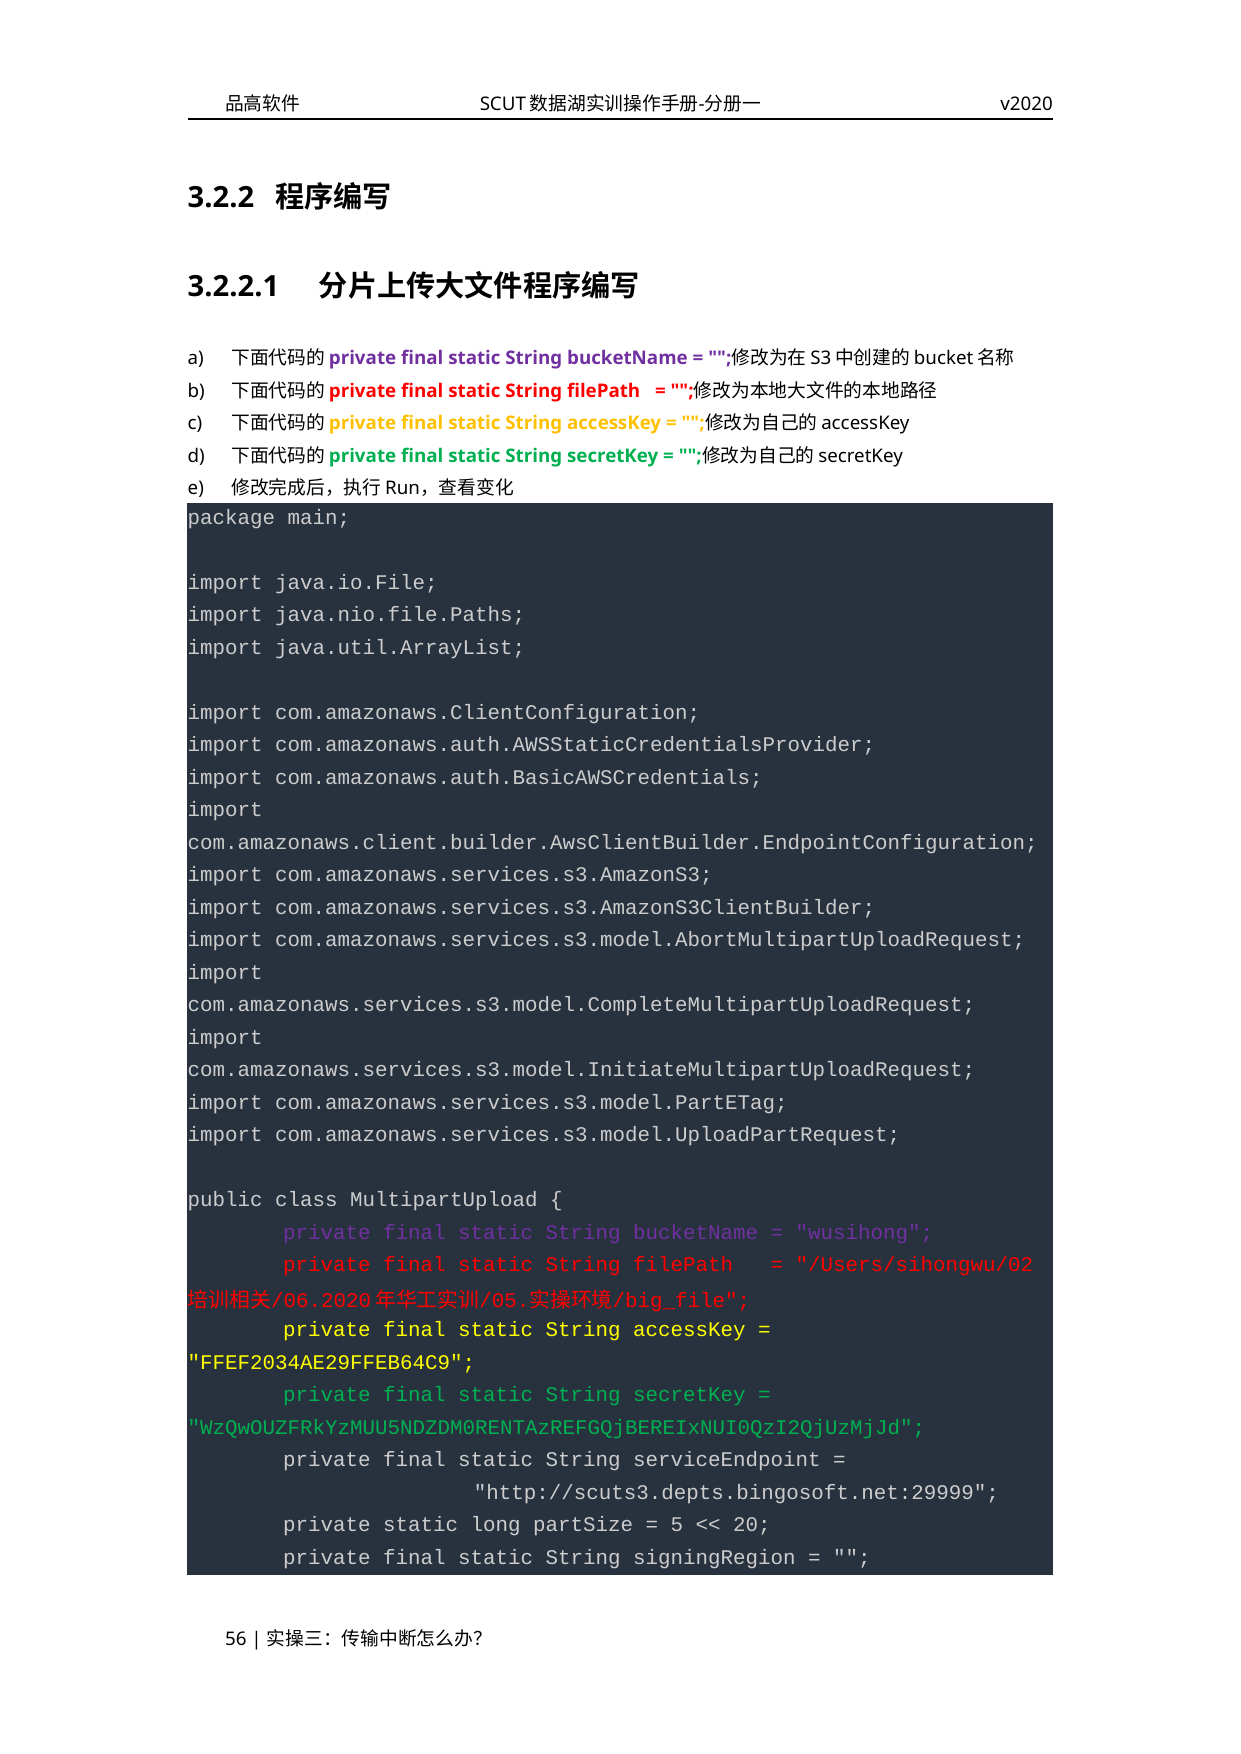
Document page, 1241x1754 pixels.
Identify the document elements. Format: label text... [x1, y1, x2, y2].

text package main; [187, 503, 1053, 535]
text import com.amazonaws.services.s3.AmazonS3ClientBuilder; [187, 893, 1053, 925]
text import com.amazonaws.auth.AWSStaticCredentialsProvider; [187, 730, 1053, 763]
list 下面代码的private final static String filePath = "";修改为本地大文件的本地路径 [187, 373, 1053, 405]
text "WzQwOUZFRkYzMUU5NDZDM0RENTAzREFGQjBEREIxNUI0QzI2QjUzMjJd"; [187, 1413, 1053, 1445]
text private final static String secretKey = [187, 1380, 1053, 1413]
text import com.amazonaws.auth.BasicAWSCredentials; [187, 763, 1053, 795]
list 修改完成后，执行Run，查看变化 [187, 470, 1053, 503]
text private final static String signingRegion = ""; [187, 1543, 1053, 1575]
text private final static String filePath = "/Users/sihongwu/02培训相关/06.2020年华工实训/05.实操环境/big_file"; [187, 1250, 1053, 1315]
subtitle 程序编写 [187, 162, 1053, 227]
text import java.nio.file.Paths; [187, 600, 1053, 633]
text public class MultipartUpload { [187, 1185, 1053, 1218]
text private final static String accessKey = "FFEF2034AE29FFEB64C9"; [187, 1315, 1053, 1380]
text import java.io.File; [187, 568, 1053, 600]
text import com.amazonaws.services.s3.model.AbortMultipartUploadRequest; [187, 925, 1053, 958]
text import com.amazonaws.services.s3.model.PartETag; [187, 1088, 1053, 1120]
text private final static String bucketName = "wusihong"; [187, 1218, 1053, 1250]
text import com.amazonaws.services.s3.model.InitiateMultipartUploadRequest; [187, 1023, 1053, 1088]
text import com.amazonaws.client.builder.AwsClientBuilder.EndpointConfiguration; [187, 795, 1053, 860]
text "http://scuts3.depts.bingosoft.net:29999"; [187, 1478, 1053, 1510]
text import com.amazonaws.ClientConfiguration; [187, 698, 1053, 730]
list 下面代码的private final static String accessKey = "";修改为自己的accessKey [187, 405, 1053, 438]
text import com.amazonaws.services.s3.model.CompleteMultipartUploadRequest; [187, 958, 1053, 1023]
text private static long partSize = 5 << 20; [187, 1510, 1053, 1543]
text private final static String serviceEndpoint = [187, 1445, 1053, 1478]
text import java.util.ArrayList; [187, 633, 1053, 665]
list 下面代码的private final static String secretKey = "";修改为自己的secretKey [187, 438, 1053, 470]
text import com.amazonaws.services.s3.model.UploadPartRequest; [187, 1120, 1053, 1153]
subtitle 分片上传大文件程序编写 [187, 251, 1053, 316]
list 下面代码的private final static String bucketName = "";修改为在S3中创建的bucket名称 [187, 340, 1053, 373]
text import com.amazonaws.services.s3.AmazonS3; [187, 860, 1053, 893]
